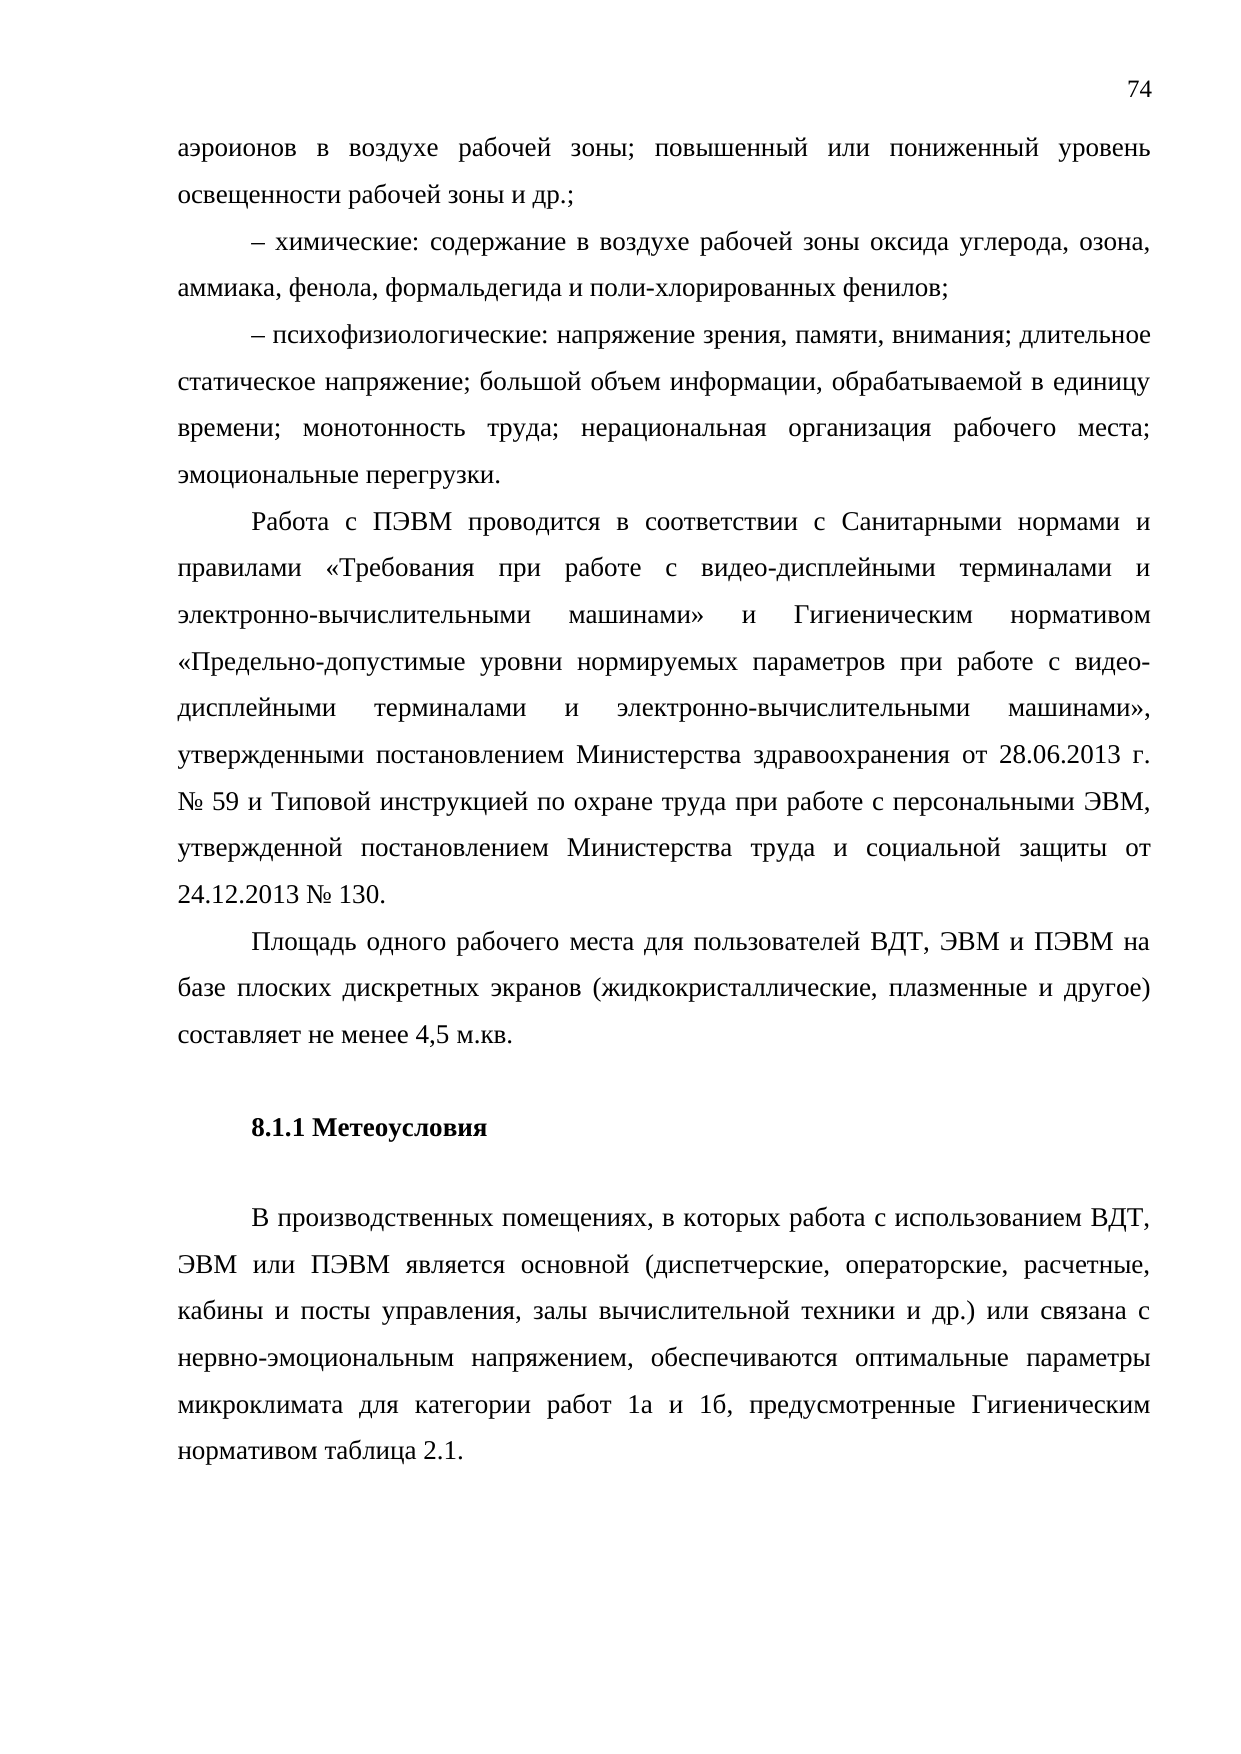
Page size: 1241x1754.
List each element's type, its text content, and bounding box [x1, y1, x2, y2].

text Площадь одного рабочего места для пользователей ВДТ, ЭВМ и ПЭВМ на базе плоских дискретных экранов (жидкокристаллические, плазменные и другое) составляет не менее 4,5 м.кв. [177, 924, 1152, 1049]
text В производственных помещениях, в которых работа с использованием ВДТ, ЭВМ или ПЭВМ является основной (диспетчерские, операторские, расчетные, кабины и посты управления, залы вычислительной техники и др.) или связана с нервно-эмоциональным напряжением, обеспечиваются оптимальные параметры микроклимата для категории работ 1а и 1б, предусмотренные Гигиеническим нормативом таблица 2.1. [177, 1201, 1152, 1466]
text 8.1.1 Метеоусловия [251, 1111, 1152, 1142]
text – психофизиологические: напряжение зрения, памяти, внимания; длительное статическое напряжение; большой объем информации, обрабатываемой в единицу времени; монотонность труда; нерациональная организация рабочего места; эмоциональные перегрузки. [177, 318, 1152, 489]
text – химические: содержание в воздухе рабочей зоны оксида углерода, озона, аммиака, фенола, формальдегида и поли-хлорированных фенилов; [177, 224, 1152, 302]
text Работа с ПЭВМ проводится в соответствии с Санитарными нормами и правилами «Требования при работе с видео-дисплейными терминалами и электронно-вычислительными машинами» и Гигиеническим нормативом «Предельно-допустимые уровни нормируемых параметров при работе с видео-дисплейными терминалами и электронно-вычислительными машинами», утвержденными постановлением Министерства здравоохранения от 28.06.2013 г. № 59 и Типовой инструкцией по охране труда при работе с персональными ЭВМ, утвержденной постановлением Министерства труда и социальной защиты от 24.12.2013 № 130. [177, 504, 1152, 909]
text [177, 131, 1152, 209]
